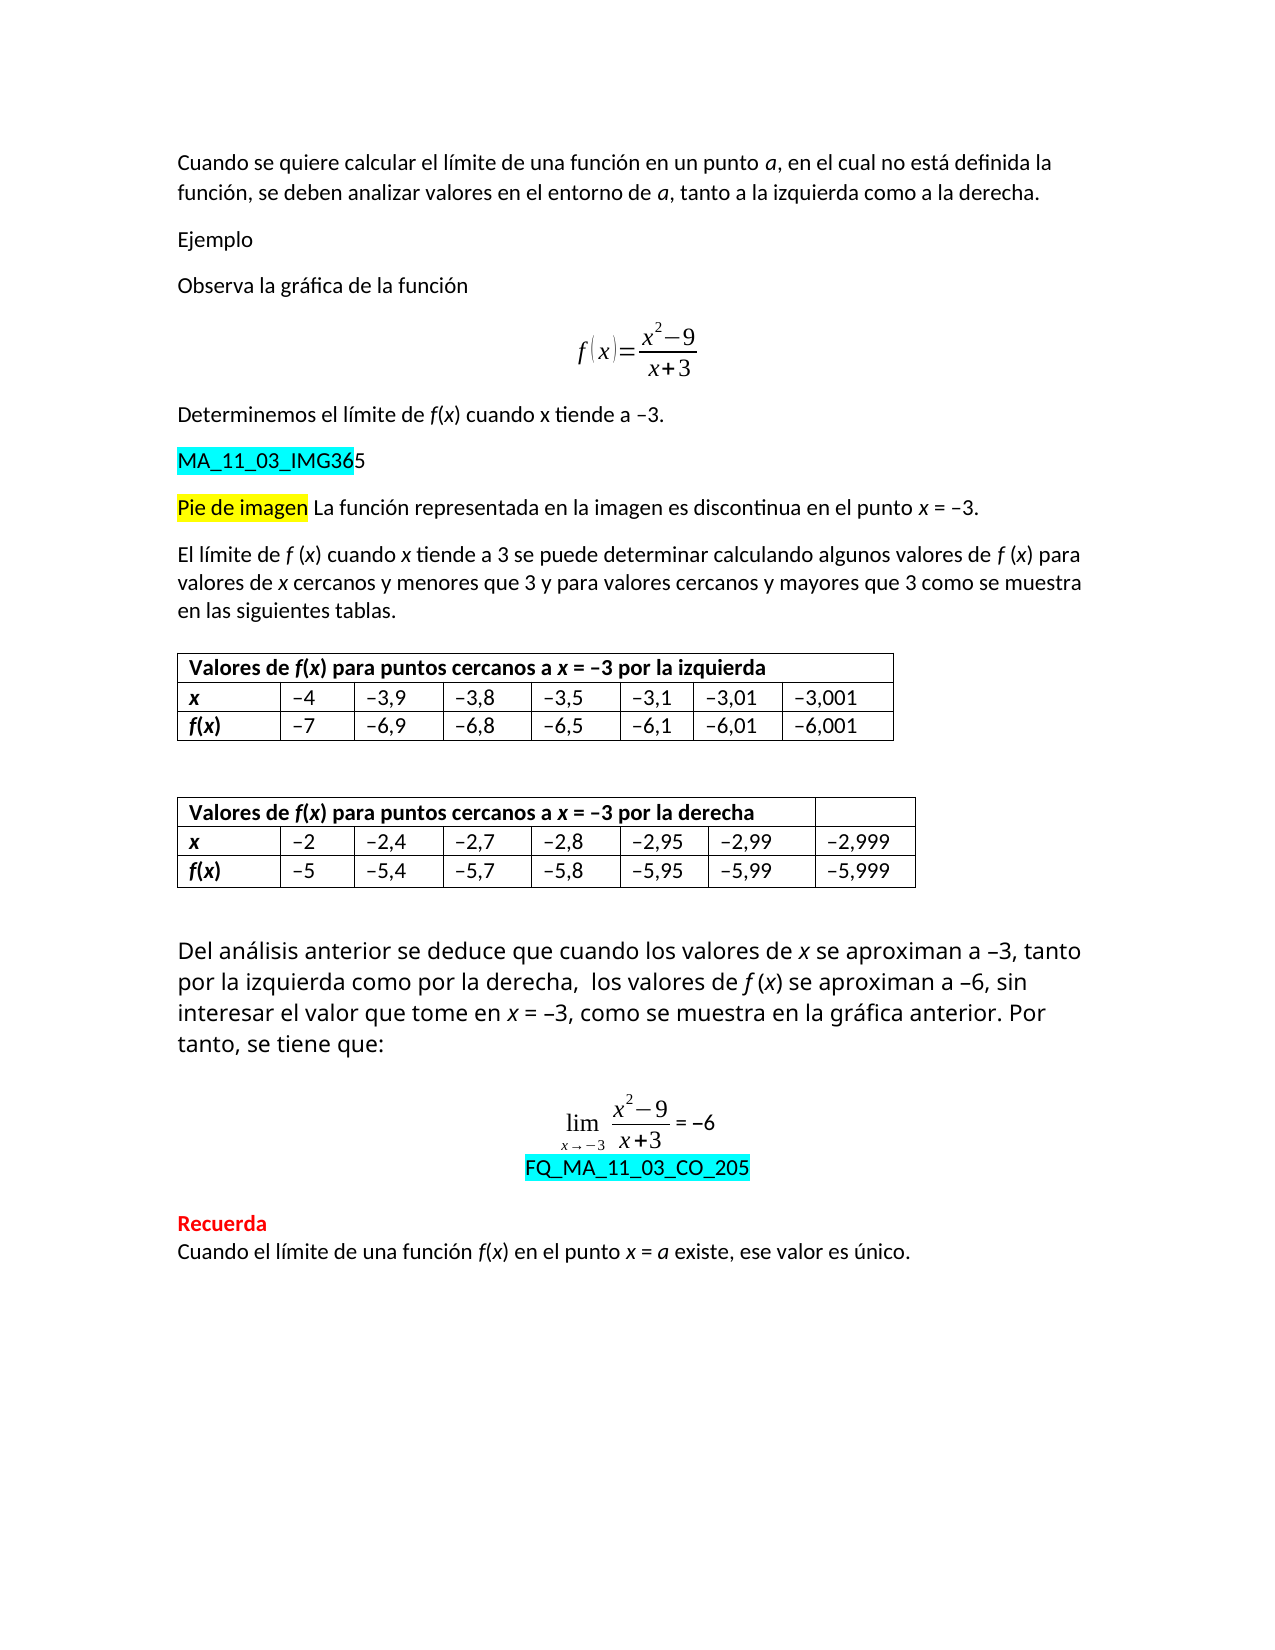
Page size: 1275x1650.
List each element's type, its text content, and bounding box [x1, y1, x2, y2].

table_cell –3,1 [621, 683, 693, 711]
table_header Valores de f(x) para puntos cercanos a x = –3 por la derecha [178, 798, 815, 826]
table_cell f(x) [178, 712, 280, 740]
table_cell x [178, 683, 280, 711]
table_cell –3,8 [444, 683, 531, 711]
table_cell –2 [281, 827, 354, 855]
table_header Valores de f(x) para puntos cercanos a x = –3 por la izquierda [178, 654, 893, 682]
table_cell –5,4 [355, 856, 443, 887]
table_cell –6,5 [532, 712, 620, 740]
text Cuando el límite de una función f(x) en el punto x = a existe, ese valor es único. [177, 1237, 1098, 1266]
table_cell –6,8 [444, 712, 531, 740]
table_cell –5,95 [621, 856, 708, 887]
table_cell –3,5 [532, 683, 620, 711]
table_cell –6,01 [694, 712, 782, 740]
table_cell –5,8 [532, 856, 620, 887]
table_cell –3,01 [694, 683, 782, 711]
table_cell –5,999 [816, 856, 915, 887]
text FQ_MA_11_03_CO_205 [177, 1153, 1098, 1181]
table_cell –5,7 [444, 856, 531, 887]
text Determinemos el límite de f(x) cuando x tiende a –3. [177, 400, 1098, 428]
table_cell –5,99 [709, 856, 815, 887]
text Recuerda [177, 1209, 1098, 1237]
text MA_11_03_IMG365 [354, 447, 1098, 475]
table_cell –5 [281, 856, 354, 887]
text El límite de f (x) cuando x tiende a 3 se puede determinar calculando algunos valores de f (x) para valores de x cercanos y menores que 3 y para valores cercanos y mayores que 3 como se muestra en las siguientes tablas. [177, 540, 1098, 624]
table_cell –2,8 [532, 827, 620, 855]
text Ejemplo [177, 225, 1098, 253]
table_cell –2,95 [621, 827, 708, 855]
text Del análisis anterior se deduce que cuando los valores de x se aproximan a –3, tanto por la izquierda como por la derecha, los valores de f (x) se aproximan a –6, sin interesar el valor que tome en x = –3, como se muestra en la gráfica anterior. Por tanto, se tiene que: [177, 935, 1098, 1060]
table_cell –4 [281, 683, 354, 711]
table_cell –6,9 [355, 712, 443, 740]
table_cell –6,001 [783, 712, 893, 740]
table_cell –2,99 [709, 827, 815, 855]
table_cell –3,001 [783, 683, 893, 711]
table_cell –3,9 [355, 683, 443, 711]
text Observa la gráfica de la función [177, 272, 1098, 299]
table_cell –2,999 [816, 827, 915, 855]
text Cuando se quiere calcular el límite de una función en un punto a, en el cual no está definida la función, se deben analizar valores en el entorno de a, tanto a la izquierda como a la derecha. [177, 148, 1098, 206]
table_cell x [178, 827, 280, 855]
text = –6 [177, 1091, 1098, 1153]
table_cell –2,4 [355, 827, 443, 855]
table_cell –7 [281, 712, 354, 740]
table_header [816, 798, 915, 826]
table_cell f(x) [178, 856, 280, 887]
table_cell –6,1 [621, 712, 693, 740]
table_cell –2,7 [444, 827, 531, 855]
text Pie de imagen La función representada en la imagen es discontinua en el punto x = –3. [177, 493, 1098, 522]
